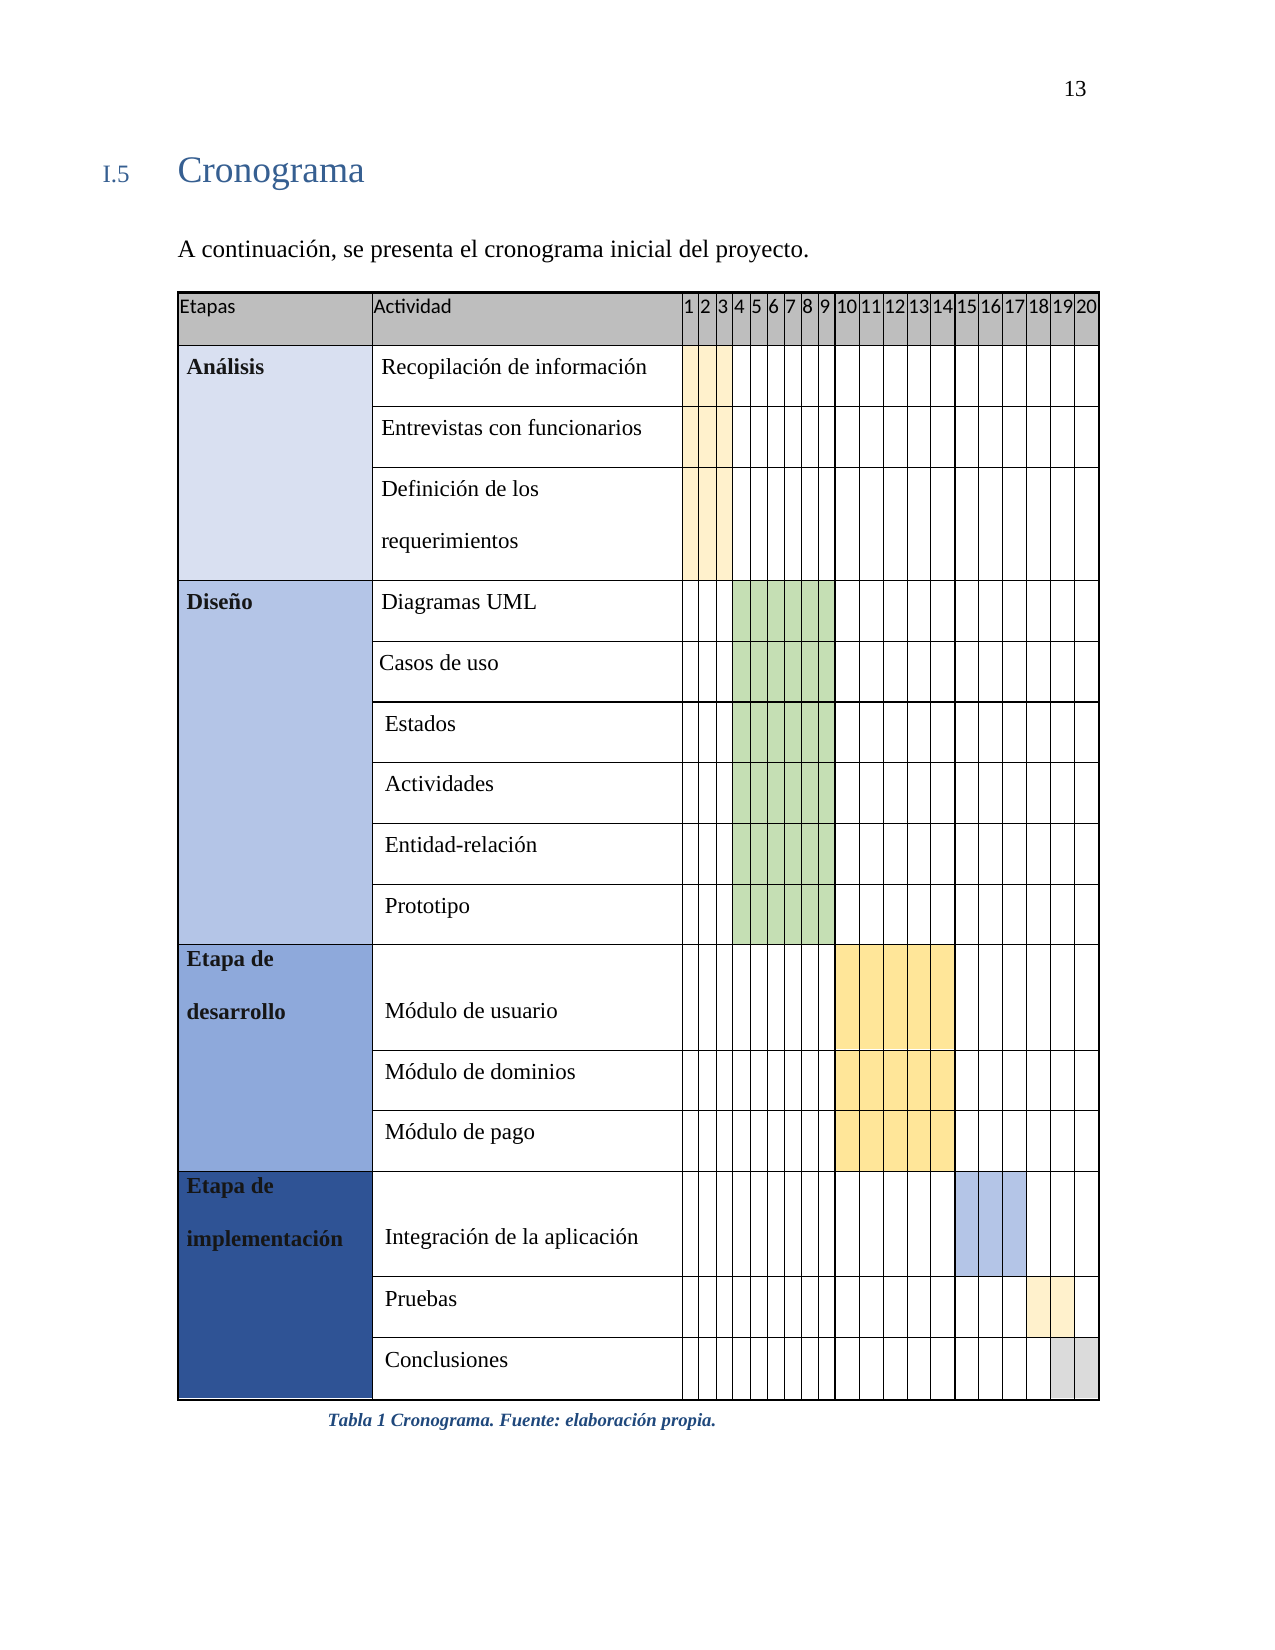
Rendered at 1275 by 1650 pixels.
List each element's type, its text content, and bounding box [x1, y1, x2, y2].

table_cell [956, 1172, 978, 1276]
table_cell [751, 945, 767, 1049]
table_cell [1027, 581, 1050, 641]
table_cell [1051, 407, 1074, 467]
table_cell [884, 1172, 907, 1276]
table_cell [785, 407, 801, 467]
table_cell [1075, 703, 1098, 762]
table_cell [860, 581, 883, 641]
table_cell [1027, 824, 1050, 884]
table_cell [733, 1277, 750, 1337]
table_cell [683, 346, 698, 406]
table_cell [751, 1338, 767, 1398]
table_header 4 [733, 294, 750, 345]
table_cell [860, 468, 883, 580]
table_cell [836, 1172, 859, 1276]
table_cell [1003, 824, 1026, 884]
table_cell [908, 885, 930, 944]
table_cell [836, 1051, 859, 1110]
table_cell [1003, 1338, 1026, 1398]
table_cell [1027, 468, 1050, 580]
table_cell [683, 642, 698, 701]
table_cell [1003, 1277, 1026, 1337]
table_cell Actividades [373, 763, 682, 823]
table_cell [956, 468, 978, 580]
table_cell [836, 642, 859, 701]
table_cell [1075, 763, 1098, 823]
table_cell [1075, 885, 1098, 944]
table_cell [979, 1172, 1002, 1276]
table_cell [785, 945, 801, 1049]
table_cell [860, 703, 883, 762]
table_cell [860, 346, 883, 406]
table_cell [785, 1051, 801, 1110]
table_cell [836, 945, 859, 1049]
table_cell [956, 1051, 978, 1110]
table_cell [1051, 1051, 1074, 1110]
table_cell [908, 824, 930, 884]
table_cell [785, 1277, 801, 1337]
table_cell [717, 703, 732, 762]
table_cell [683, 703, 698, 762]
table_cell [1027, 1172, 1050, 1276]
table_cell [979, 1277, 1002, 1337]
table_cell [751, 642, 767, 701]
table_cell [836, 468, 859, 580]
table_cell [683, 763, 698, 823]
table_cell [1003, 642, 1026, 701]
table_cell [819, 763, 834, 823]
table_cell [1075, 346, 1098, 406]
table_cell [733, 1051, 750, 1110]
table_cell [836, 581, 859, 641]
table_cell [819, 1338, 834, 1398]
table_cell [683, 581, 698, 641]
table_cell Casos de uso [373, 642, 682, 701]
table_cell [699, 346, 716, 406]
table_cell [860, 763, 883, 823]
table_cell [733, 945, 750, 1049]
table_cell [979, 945, 1002, 1049]
table_cell [1027, 885, 1050, 944]
table_cell [979, 1111, 1002, 1171]
table_cell [1003, 1111, 1026, 1171]
table_cell [884, 1111, 907, 1171]
table_cell [908, 1338, 930, 1398]
table_cell [768, 1051, 784, 1110]
table_cell [768, 885, 784, 944]
table_cell [717, 945, 732, 1049]
table_cell [884, 703, 907, 762]
table_cell [931, 824, 954, 884]
table_cell [717, 1051, 732, 1110]
table_header 14 [931, 294, 954, 345]
table_cell [956, 642, 978, 701]
table_cell [956, 407, 978, 467]
table_cell [699, 824, 716, 884]
table_cell Integración de la aplicación [373, 1172, 682, 1276]
table_cell [1003, 703, 1026, 762]
table_cell [751, 885, 767, 944]
table_cell [884, 1338, 907, 1398]
table_cell [1075, 1172, 1098, 1276]
table_cell [1051, 945, 1074, 1049]
table_header 16 [979, 294, 1002, 345]
table_cell [785, 468, 801, 580]
table_cell [699, 763, 716, 823]
table_cell [1027, 642, 1050, 701]
table_cell [1075, 581, 1098, 641]
table_cell [699, 1051, 716, 1110]
table_cell [836, 407, 859, 467]
table_cell Recopilación de información [373, 346, 682, 406]
table_cell [699, 1277, 716, 1337]
table_cell [768, 945, 784, 1049]
table_cell [819, 1172, 834, 1276]
table_cell [908, 1172, 930, 1276]
table_cell [836, 703, 859, 762]
table_cell [683, 1277, 698, 1337]
table_cell [699, 945, 716, 1049]
table_cell [931, 346, 954, 406]
table_header 18 [1027, 294, 1050, 345]
table_cell [802, 945, 818, 1049]
table_cell [733, 1338, 750, 1398]
table_cell [819, 407, 834, 467]
table_cell [717, 407, 732, 467]
table_cell [908, 945, 930, 1049]
table_cell [699, 642, 716, 701]
table_header 17 [1003, 294, 1026, 345]
table_cell [884, 945, 907, 1049]
table_cell [683, 885, 698, 944]
table_cell [819, 824, 834, 884]
table_cell [979, 346, 1002, 406]
table_cell [884, 346, 907, 406]
table_cell [683, 1111, 698, 1171]
table_cell [956, 1338, 978, 1398]
table_cell [1027, 1338, 1050, 1398]
table_cell [979, 581, 1002, 641]
table_cell [768, 1338, 784, 1398]
table_cell [956, 1111, 978, 1171]
table_cell [1027, 346, 1050, 406]
table_cell [979, 824, 1002, 884]
table_cell [1051, 824, 1074, 884]
table_cell [836, 1338, 859, 1398]
table_cell [956, 581, 978, 641]
table_cell [884, 1051, 907, 1110]
table_cell [717, 1277, 732, 1337]
table_header Etapas [179, 294, 372, 345]
table_cell [802, 581, 818, 641]
table_cell [802, 824, 818, 884]
table_cell [884, 642, 907, 701]
table_cell [956, 1277, 978, 1337]
table_cell [931, 703, 954, 762]
table_cell [1003, 346, 1026, 406]
table_cell [836, 885, 859, 944]
table_cell [1051, 703, 1074, 762]
table_cell [819, 1111, 834, 1171]
table_cell [1075, 945, 1098, 1049]
table_cell [768, 1111, 784, 1171]
table_cell [683, 1172, 698, 1276]
table_cell [785, 824, 801, 884]
text Tabla 1 Cronograma. Fuente: elaboración propia. [327, 1409, 922, 1431]
table_header 5 [751, 294, 767, 345]
table_cell [931, 1277, 954, 1337]
table_header 20 [1075, 294, 1098, 345]
table_cell [979, 885, 1002, 944]
table_cell [802, 885, 818, 944]
table_cell [1075, 824, 1098, 884]
table_cell [884, 824, 907, 884]
table_cell [768, 1277, 784, 1337]
table_cell [699, 581, 716, 641]
table_header 12 [884, 294, 907, 345]
table_cell [733, 885, 750, 944]
table_cell [683, 468, 698, 580]
table_cell [802, 1172, 818, 1276]
table_cell [785, 703, 801, 762]
table_cell [1003, 407, 1026, 467]
table_cell [884, 581, 907, 641]
table_header 9 [819, 294, 834, 345]
table_cell [733, 824, 750, 884]
table_cell [802, 407, 818, 467]
table_cell [802, 703, 818, 762]
table_cell Etapa de desarrollo [179, 945, 372, 1171]
table_cell [802, 1051, 818, 1110]
text A continuación, se presenta el cronograma inicial del proyecto. [177, 234, 1098, 263]
table_cell [884, 468, 907, 580]
table_cell [1075, 1051, 1098, 1110]
table_cell [751, 581, 767, 641]
table_cell [699, 1338, 716, 1398]
table_cell [836, 1111, 859, 1171]
table_cell Diagramas UML [373, 581, 682, 641]
table_header 8 [802, 294, 818, 345]
table_cell [836, 763, 859, 823]
table_cell [979, 763, 1002, 823]
table_cell [785, 581, 801, 641]
table_cell Módulo de usuario [373, 945, 682, 1049]
table_cell [717, 1111, 732, 1171]
table_cell [908, 468, 930, 580]
table_cell Estados [373, 703, 682, 762]
subtitle Cronograma [102, 148, 1098, 191]
table_header 6 [768, 294, 784, 345]
table_header 2 [699, 294, 716, 345]
table_cell [1027, 763, 1050, 823]
table_cell [1003, 468, 1026, 580]
table_cell [1027, 1051, 1050, 1110]
table_cell [1051, 642, 1074, 701]
table_cell [956, 703, 978, 762]
table_header 13 [908, 294, 930, 345]
table_cell [931, 763, 954, 823]
table_cell [768, 763, 784, 823]
table_cell [768, 581, 784, 641]
table_cell Diseño [179, 581, 372, 944]
table_cell [751, 703, 767, 762]
table_cell [1075, 1111, 1098, 1171]
table_cell [1051, 581, 1074, 641]
table_cell [717, 581, 732, 641]
table_cell [751, 763, 767, 823]
table_cell [819, 468, 834, 580]
table_cell [1003, 763, 1026, 823]
table_cell [979, 1051, 1002, 1110]
table_cell Prototipo [373, 885, 682, 944]
table_cell [768, 346, 784, 406]
table_cell [768, 1172, 784, 1276]
table_cell Análisis [179, 346, 372, 580]
table_header 3 [717, 294, 732, 345]
table_cell [1003, 885, 1026, 944]
table_cell [979, 1338, 1002, 1398]
table_cell [884, 1277, 907, 1337]
table_cell [733, 581, 750, 641]
table_cell [683, 945, 698, 1049]
table_cell [979, 407, 1002, 467]
table_cell [908, 407, 930, 467]
table_cell [908, 581, 930, 641]
table_cell [1027, 1111, 1050, 1171]
table_cell [699, 468, 716, 580]
table_cell [956, 945, 978, 1049]
table_cell [860, 1111, 883, 1171]
table_cell [802, 763, 818, 823]
table_cell [1075, 407, 1098, 467]
table_cell [819, 885, 834, 944]
table_cell [717, 346, 732, 406]
table_cell [819, 642, 834, 701]
table_cell [819, 703, 834, 762]
table_cell [1003, 581, 1026, 641]
table_cell [860, 1172, 883, 1276]
table_cell [785, 1172, 801, 1276]
table_cell [931, 885, 954, 944]
table_cell [860, 824, 883, 884]
table_cell [768, 642, 784, 701]
table_cell Entidad-relación [373, 824, 682, 884]
table_cell [699, 885, 716, 944]
table_cell [1027, 407, 1050, 467]
table_cell [733, 642, 750, 701]
table_cell [733, 407, 750, 467]
table_cell [908, 1277, 930, 1337]
table_cell [860, 642, 883, 701]
table_cell [860, 407, 883, 467]
table_cell [751, 346, 767, 406]
table_header 11 [860, 294, 883, 345]
table_cell [956, 824, 978, 884]
table_header 19 [1051, 294, 1074, 345]
table_cell [717, 885, 732, 944]
table_cell [1003, 1051, 1026, 1110]
table_cell [836, 1277, 859, 1337]
table_cell [931, 407, 954, 467]
table_cell [1027, 703, 1050, 762]
table_cell [908, 1111, 930, 1171]
table_cell [836, 346, 859, 406]
table_cell [802, 1338, 818, 1398]
table_cell [733, 1111, 750, 1171]
table_cell [819, 1277, 834, 1337]
table_cell [908, 642, 930, 701]
table_cell [908, 763, 930, 823]
table_cell [860, 1051, 883, 1110]
table_cell [956, 346, 978, 406]
table_cell [785, 1338, 801, 1398]
table_cell [802, 346, 818, 406]
table_cell [717, 824, 732, 884]
table_cell [699, 407, 716, 467]
table_cell [860, 1338, 883, 1398]
table_cell [733, 1172, 750, 1276]
table_cell [1051, 885, 1074, 944]
table_cell [785, 763, 801, 823]
table_cell [908, 346, 930, 406]
table_cell [1075, 642, 1098, 701]
table_cell [717, 1338, 732, 1398]
table_cell [956, 885, 978, 944]
table_cell [860, 1277, 883, 1337]
table_cell [884, 885, 907, 944]
table_cell [884, 407, 907, 467]
table_cell [1003, 945, 1026, 1049]
table_cell [751, 407, 767, 467]
table_cell [751, 824, 767, 884]
table_cell [1075, 468, 1098, 580]
table_cell Entrevistas con funcionarios [373, 407, 682, 467]
table_cell [802, 1111, 818, 1171]
table_cell [908, 1051, 930, 1110]
table_cell [836, 824, 859, 884]
table_cell [785, 885, 801, 944]
table_cell Módulo de pago [373, 1111, 682, 1171]
table_cell [1075, 1277, 1098, 1337]
table_cell [979, 703, 1002, 762]
table_cell [931, 642, 954, 701]
table_cell [1051, 468, 1074, 580]
table_header 7 [785, 294, 801, 345]
table_cell [931, 468, 954, 580]
table_cell [1051, 1111, 1074, 1171]
table_cell [717, 1172, 732, 1276]
table_cell [733, 346, 750, 406]
table_cell [819, 346, 834, 406]
table_cell [683, 407, 698, 467]
table_cell [1051, 1172, 1074, 1276]
table_cell Módulo de dominios [373, 1051, 682, 1110]
table_cell [819, 581, 834, 641]
table_cell [683, 1338, 698, 1398]
table_cell Conclusiones [373, 1338, 682, 1398]
table_cell [785, 642, 801, 701]
table_cell [1075, 1338, 1098, 1398]
table_cell [699, 1111, 716, 1171]
table_header 1 [683, 294, 698, 345]
table_cell [683, 1051, 698, 1110]
table_cell [699, 703, 716, 762]
table_header 15 [956, 294, 978, 345]
table_cell [717, 642, 732, 701]
table_cell [1003, 1172, 1026, 1276]
table_header Actividad [373, 294, 682, 345]
table_cell [860, 885, 883, 944]
table_cell [768, 407, 784, 467]
table_cell [956, 763, 978, 823]
table_cell [717, 763, 732, 823]
table_cell [802, 468, 818, 580]
table_cell [751, 468, 767, 580]
table_cell Pruebas [373, 1277, 682, 1337]
table_header 10 [836, 294, 859, 345]
table_cell [802, 642, 818, 701]
table_cell [802, 1277, 818, 1337]
table_cell [683, 824, 698, 884]
table_cell Definición de los requerimientos [373, 468, 682, 580]
table_cell [1051, 1338, 1074, 1398]
table_cell [717, 468, 732, 580]
table_cell [979, 642, 1002, 701]
table_cell [979, 468, 1002, 580]
table_cell [768, 468, 784, 580]
table_cell [819, 945, 834, 1049]
table_cell [819, 1051, 834, 1110]
table_cell [785, 346, 801, 406]
table_cell [733, 468, 750, 580]
table_cell [768, 703, 784, 762]
table_cell [884, 763, 907, 823]
table_cell [751, 1111, 767, 1171]
table_cell [1051, 346, 1074, 406]
table_cell [751, 1051, 767, 1110]
table_cell [931, 581, 954, 641]
table_cell [860, 945, 883, 1049]
table_cell [931, 1172, 954, 1276]
table_cell [1027, 1277, 1050, 1337]
table_cell [785, 1111, 801, 1171]
table_cell [931, 1111, 954, 1171]
table_cell [751, 1172, 767, 1276]
table_cell [931, 1051, 954, 1110]
table_cell Etapa de implementación [179, 1172, 372, 1398]
table_cell [1051, 763, 1074, 823]
table_cell [931, 1338, 954, 1398]
table_cell [768, 824, 784, 884]
table_cell [733, 763, 750, 823]
table_cell [733, 703, 750, 762]
table_cell [1051, 1277, 1074, 1337]
table_cell [751, 1277, 767, 1337]
table_cell [908, 703, 930, 762]
table_cell [699, 1172, 716, 1276]
table_cell [931, 945, 954, 1049]
table_cell [1027, 945, 1050, 1049]
